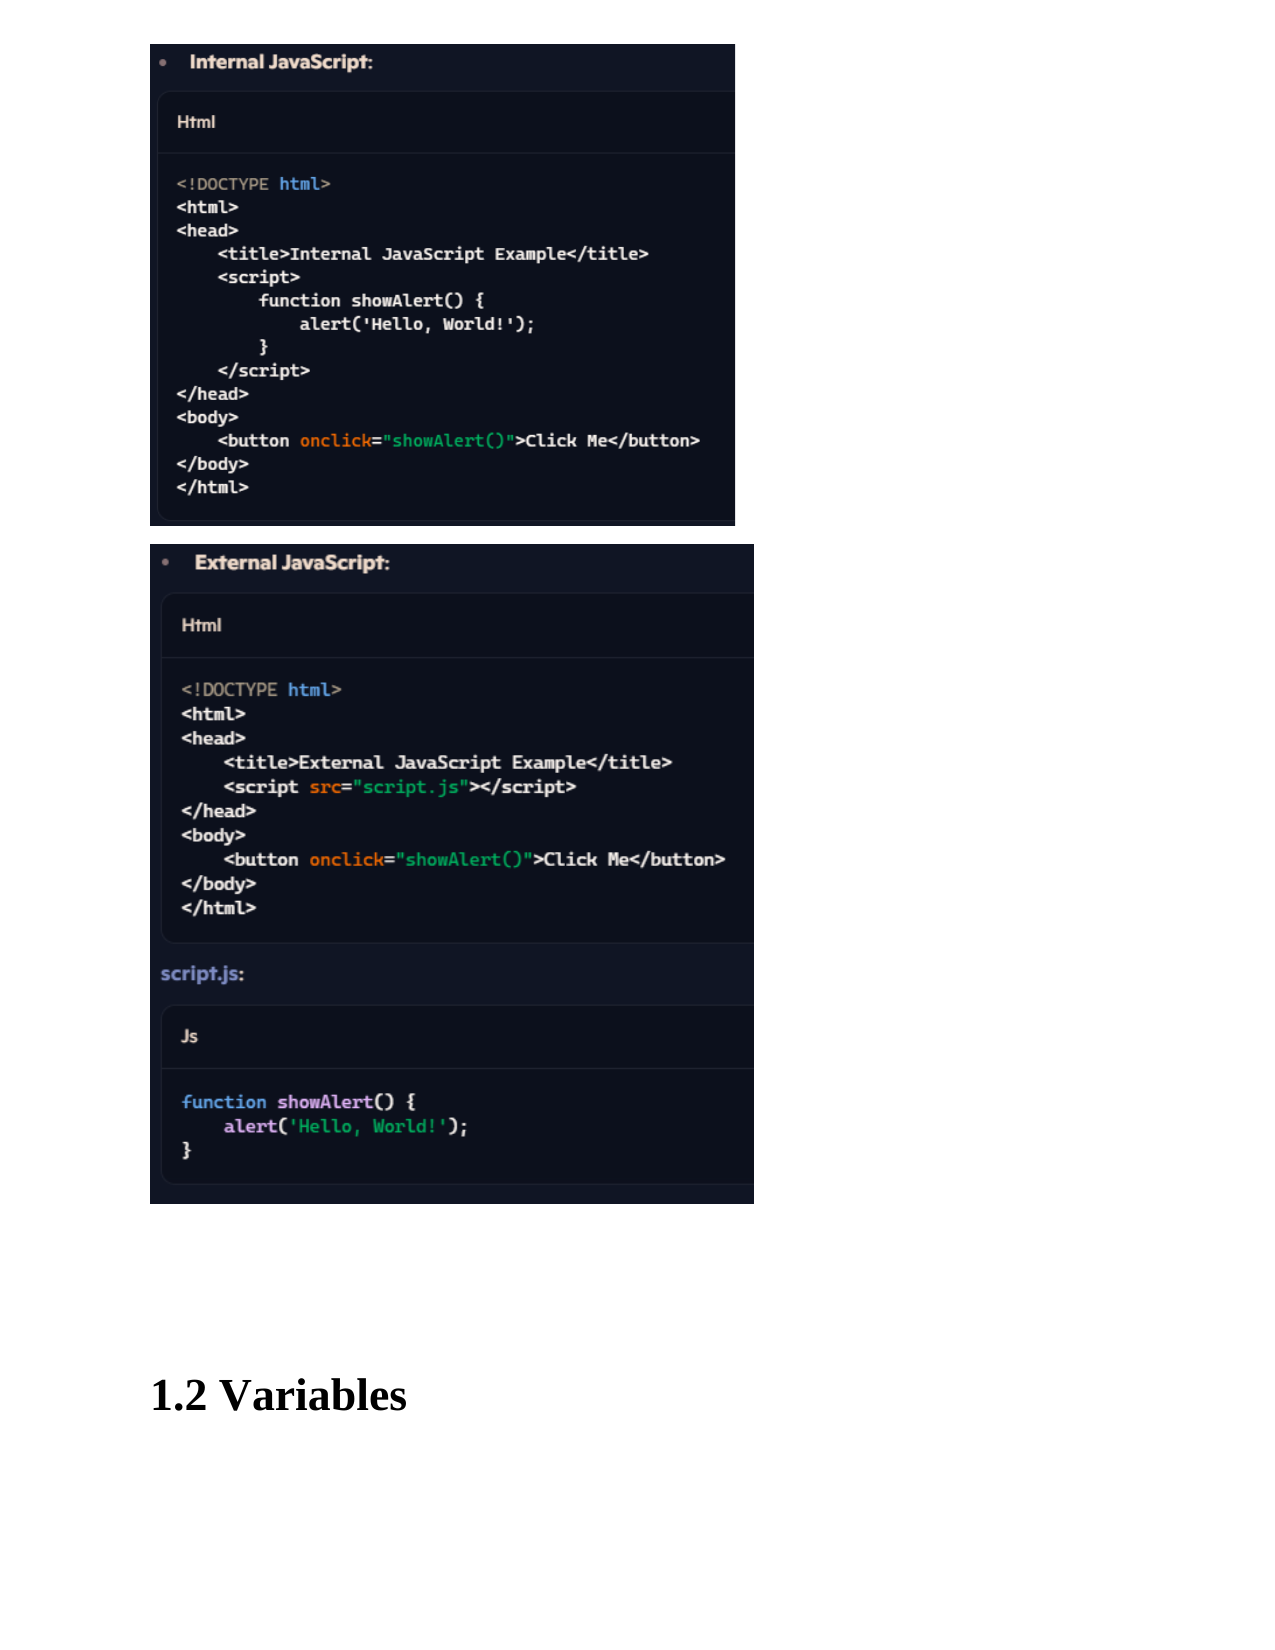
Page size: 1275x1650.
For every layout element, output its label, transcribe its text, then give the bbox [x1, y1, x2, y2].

subtitle 1.2 Variables [150, 1368, 1125, 1420]
picture [150, 44, 736, 526]
picture [150, 544, 754, 1204]
